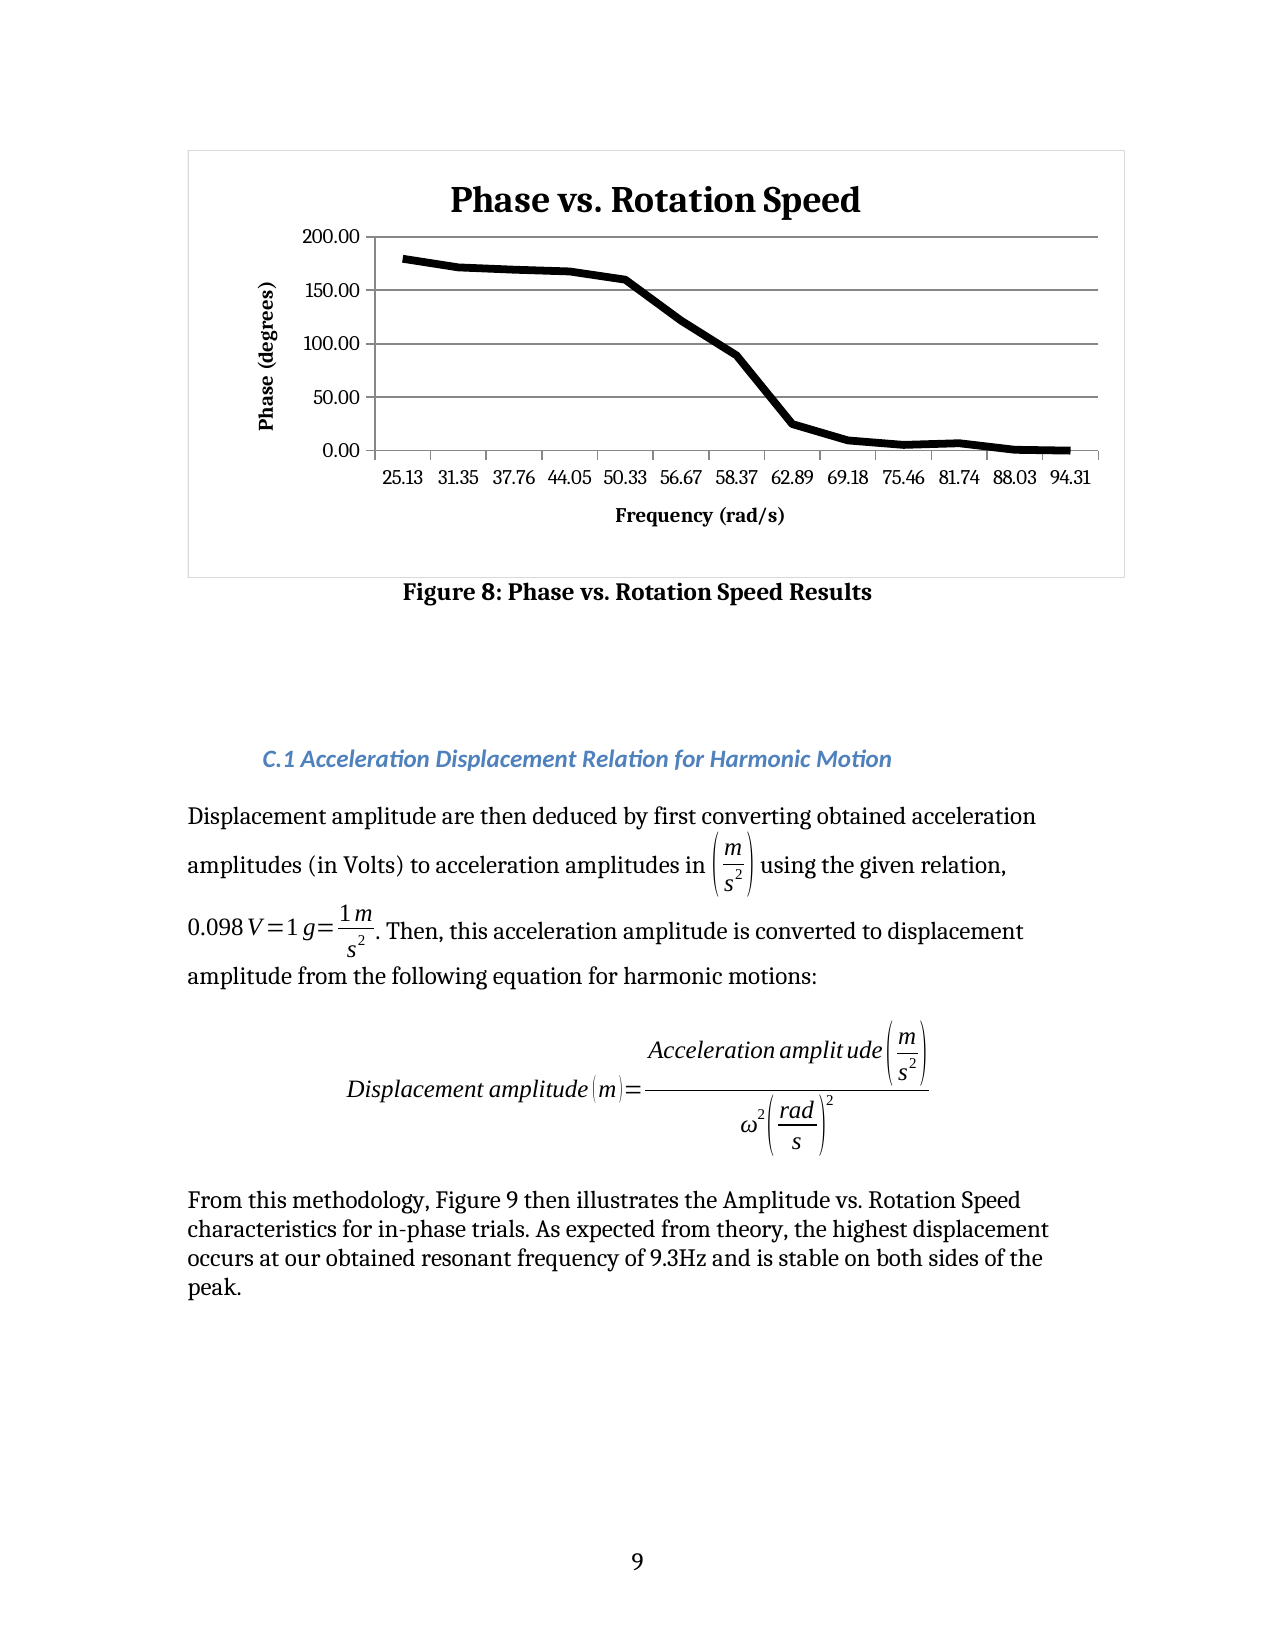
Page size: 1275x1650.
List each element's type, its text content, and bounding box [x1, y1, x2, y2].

text From this methodology, Figure 9 then illustrates the Amplitude vs. Rotation Speed characteristics for in-phase trials. As expected from theory, the highest displacement occurs at our obtained resonant frequency of 9.3Hz and is stable on both sides of the peak. [187, 1158, 1087, 1301]
text Displacement amplitude are then deduced by first converting obtained acceleration amplitudes (in Volts) to acceleration amplitudes in using the given relation, . Then, this acceleration amplitude is converted to displacement amplitude from the following equation for harmonic motions: [187, 802, 1087, 991]
text Figure 8: Phase vs. Rotation Speed Results [187, 578, 1087, 607]
subtitle C.1 Acceleration Displacement Relation for Harmonic Motion [187, 743, 1087, 773]
